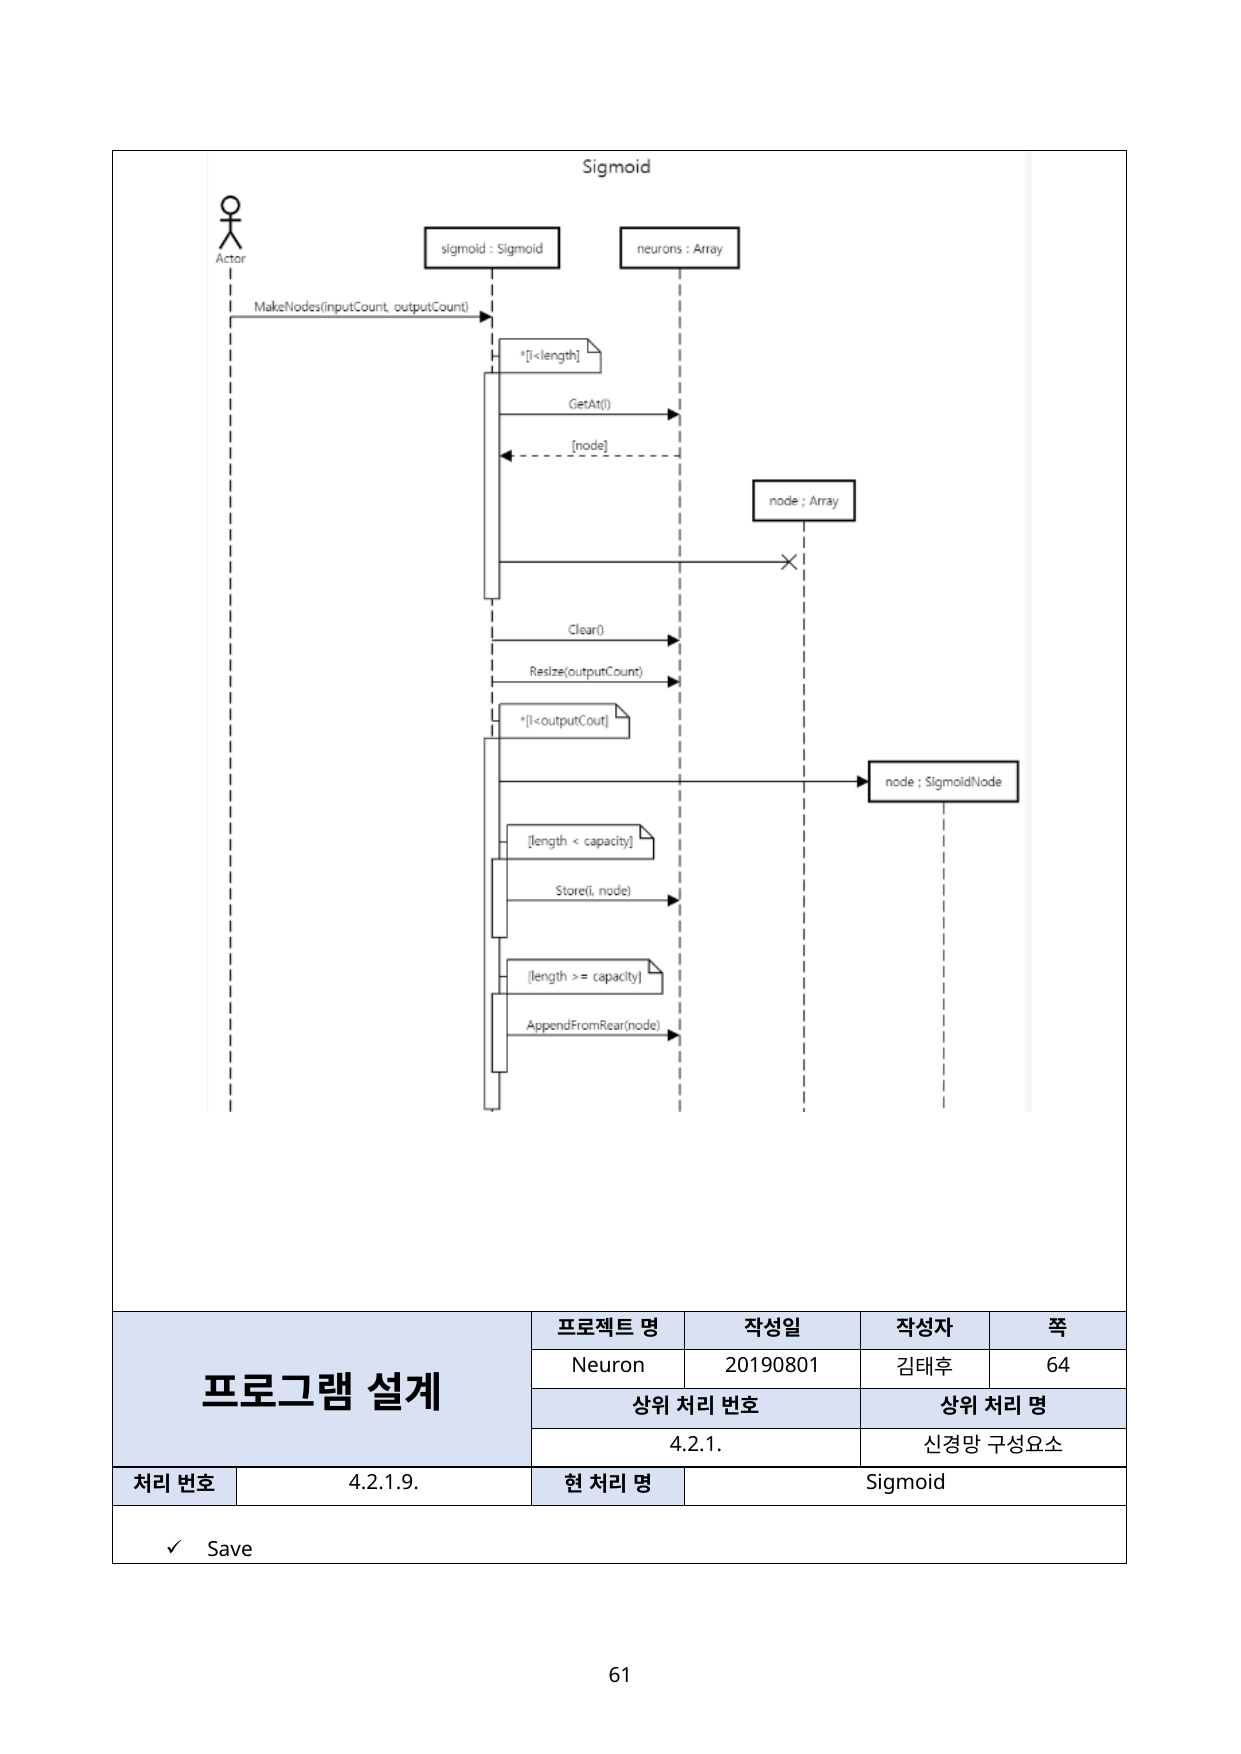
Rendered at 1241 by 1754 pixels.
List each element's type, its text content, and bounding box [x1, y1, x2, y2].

picture [207, 151, 1032, 1112]
table_cell 프로그램 설계 [113, 1312, 531, 1466]
table_cell Sigmoid [685, 1468, 1126, 1505]
table_cell 작성자 [861, 1312, 989, 1349]
table_cell Neuron [532, 1350, 684, 1388]
table_cell 김태후 [861, 1350, 989, 1388]
table_cell 현 처리 명 [532, 1468, 684, 1505]
table_cell 4.2.1.9. [237, 1468, 531, 1505]
table_cell 상위 처리 명 [861, 1389, 1126, 1428]
table_cell 상위 처리 번호 [532, 1389, 860, 1428]
table_cell 프로젝트 명 [532, 1312, 684, 1349]
table_cell 20190801 [685, 1350, 860, 1388]
table_cell 4.2.1. [532, 1429, 860, 1466]
table_cell MakeNodes [113, 151, 1126, 1311]
table_cell Save Load [113, 1506, 1126, 1563]
table_cell 64 [990, 1350, 1126, 1388]
table_cell 작성일 [685, 1312, 860, 1349]
table_cell 처리 번호 [113, 1468, 236, 1505]
table_cell 신경망 구성요소 [861, 1429, 1126, 1466]
table_cell 쪽 [990, 1312, 1126, 1349]
